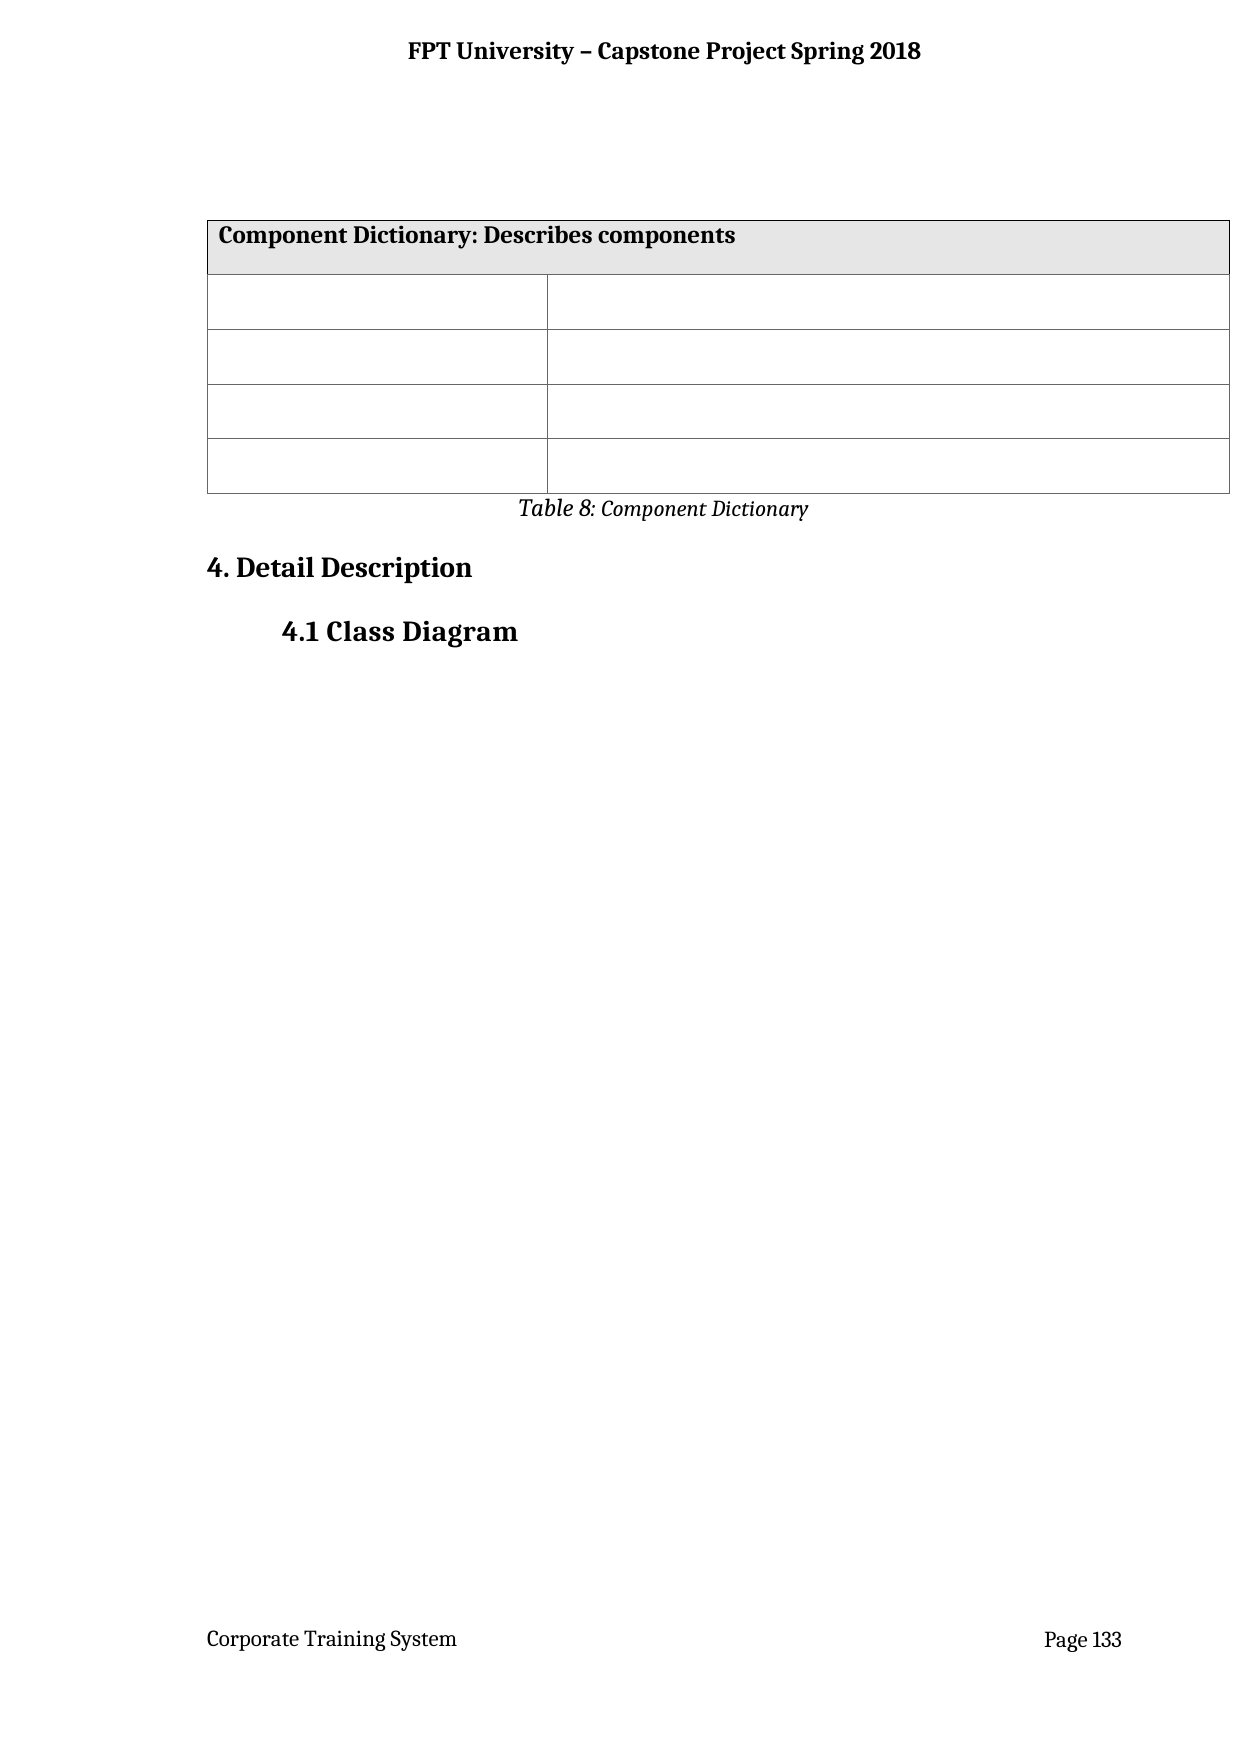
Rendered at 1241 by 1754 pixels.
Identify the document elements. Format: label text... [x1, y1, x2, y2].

table_cell [208, 330, 547, 384]
table_cell [548, 275, 1229, 329]
table_cell [548, 439, 1229, 492]
table_header Component Dictionary: Describes components [208, 221, 1229, 274]
text 4. Detail Description [207, 551, 1122, 585]
table_cell [548, 385, 1229, 437]
text Table 8: Component Dictionary [207, 494, 1122, 522]
table_cell [548, 330, 1229, 384]
table_cell [208, 275, 547, 329]
text 4.1 Class Diagram [282, 615, 1122, 648]
table_cell [208, 439, 547, 492]
table_cell [208, 385, 547, 437]
